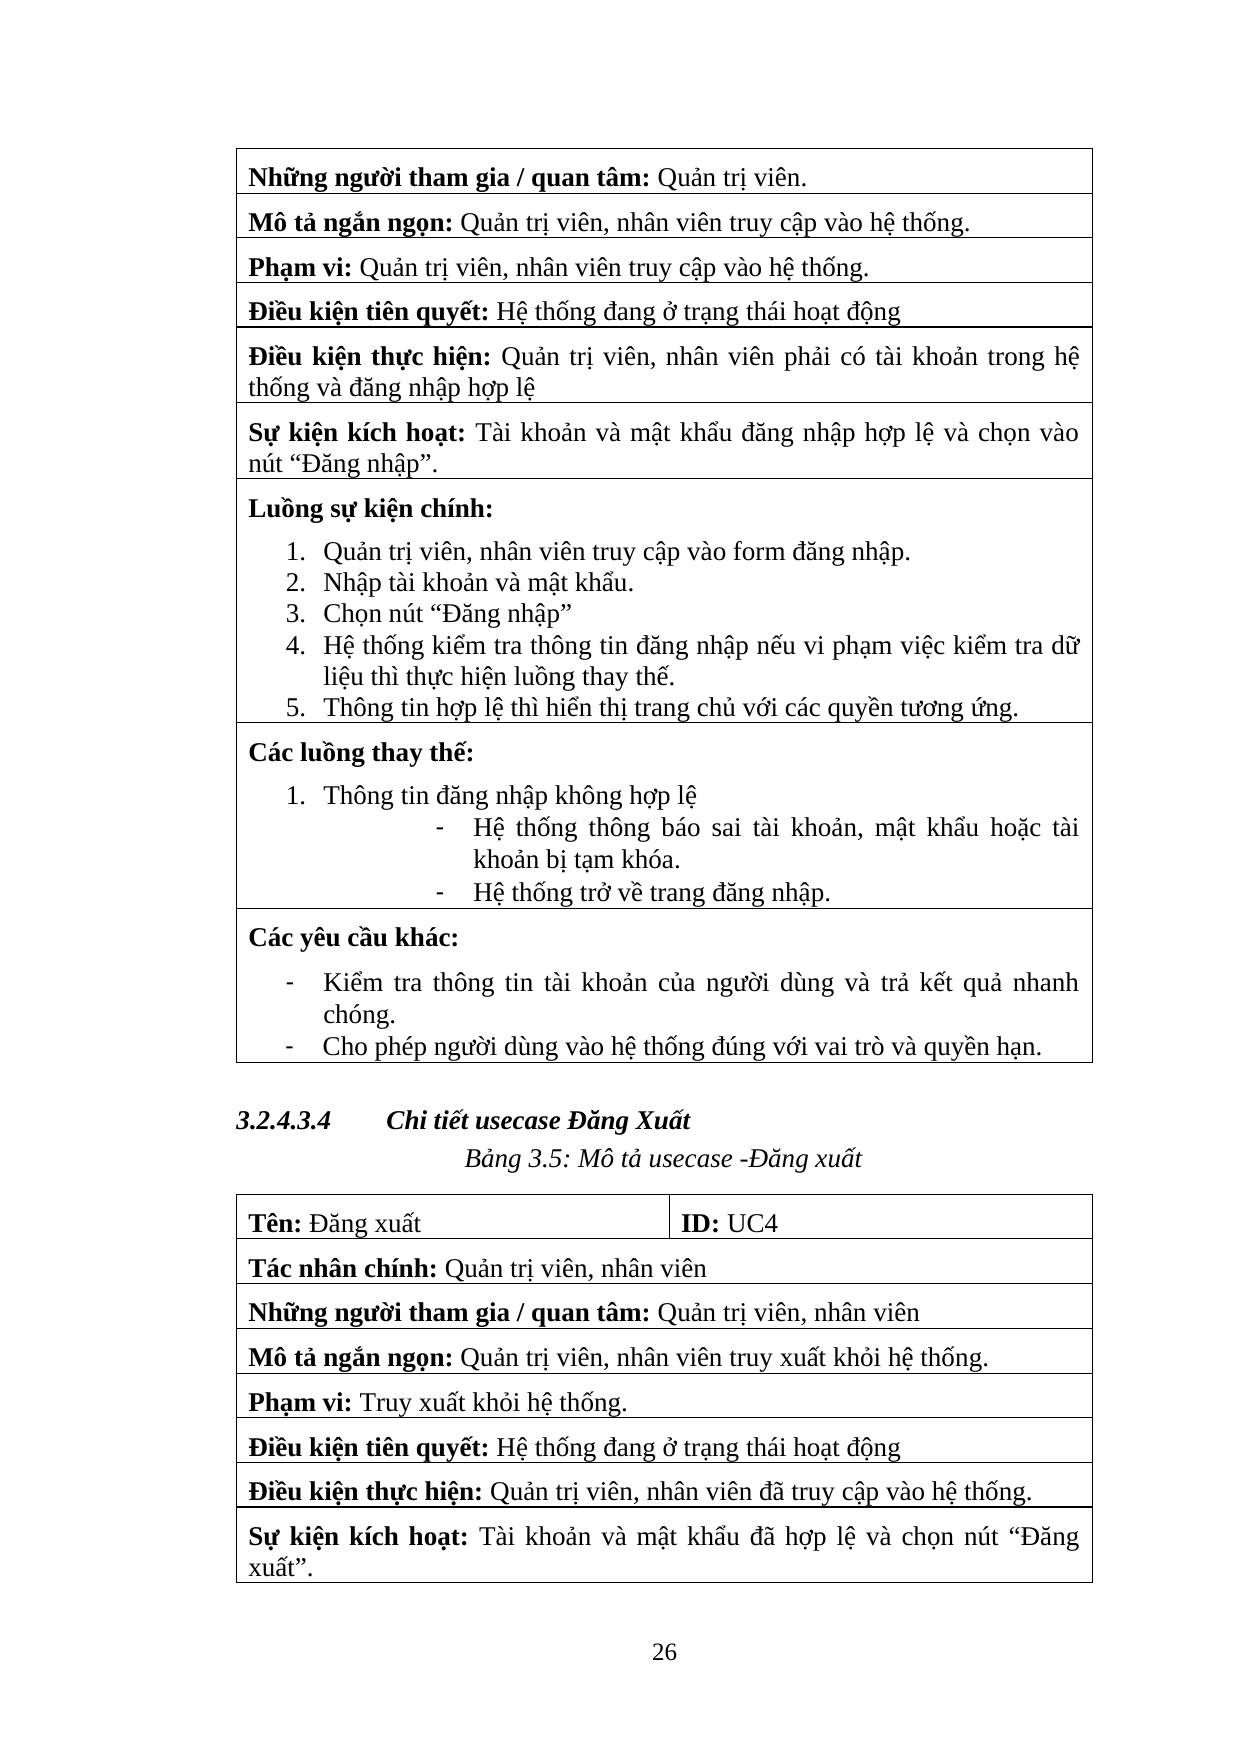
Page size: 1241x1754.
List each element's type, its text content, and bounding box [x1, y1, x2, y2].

text Bảng 3.5: Mô tả usecase -Đăng xuất [236, 1142, 1092, 1173]
table_cell Các luồng thay thế: Thông tin đăng nhập không hợp lệ Hệ thống thông báo sai tài khoản, mật khẩu hoặc tài khoản bị tạm khóa. Hệ thống trở về trang đăng nhập. [237, 723, 1092, 908]
table_header Tên: Đăng xuất [237, 1195, 669, 1238]
table_cell Những người tham gia / quan tâm: Quản trị viên. [237, 149, 1092, 192]
table_cell Phạm vi: Truy xuất khỏi hệ thống. [237, 1374, 1092, 1417]
table_header ID: UC4 [670, 1195, 1092, 1238]
table_cell Điều kiện thực hiện: Quản trị viên, nhân viên đã truy cập vào hệ thống. [237, 1463, 1092, 1506]
table_cell Tác nhân chính: Quản trị viên, nhân viên [237, 1239, 1092, 1283]
table_cell Sự kiện kích hoạt: Tài khoản và mật khẩu đăng nhập hợp lệ và chọn vào nút “Đăng nhập”. [237, 403, 1092, 478]
table_cell Mô tả ngắn ngọn: Quản trị viên, nhân viên truy cập vào hệ thống. [237, 194, 1092, 237]
table_cell Điều kiện tiên quyết: Hệ thống đang ở trạng thái hoạt động [237, 283, 1092, 326]
table_cell Phạm vi: Quản trị viên, nhân viên truy cập vào hệ thống. [237, 238, 1092, 282]
table_cell Sự kiện kích hoạt: Tài khoản và mật khẩu đã hợp lệ và chọn nút “Đăng xuất”. [237, 1508, 1092, 1582]
table_cell Những người tham gia / quan tâm: Quản trị viên, nhân viên [237, 1284, 1092, 1328]
table_cell Điều kiện thực hiện: Quản trị viên, nhân viên phải có tài khoản trong hệ thống và đăng nhập hợp lệ [237, 328, 1092, 402]
table_cell Mô tả ngắn ngọn: Quản trị viên, nhân viên truy xuất khỏi hệ thống. [237, 1329, 1092, 1372]
table_cell Luồng sự kiện chính: Quản trị viên, nhân viên truy cập vào form đăng nhập. Nhập tài khoản và mật khẩu. Chọn nút “Đăng nhập” Hệ thống kiểm tra thông tin đăng nhập nếu vi phạm việc kiểm tra dữ liệu thì thực hiện luồng thay thế. Thông tin hợp lệ thì hiển thị trang chủ với các quyền tương ứng. [237, 479, 1092, 722]
subtitle Chi tiết usecase Đăng Xuất [236, 1104, 1092, 1136]
table_cell Các yêu cầu khác: Kiểm tra thông tin tài khoản của người dùng và trả kết quả nhanh chóng. Cho phép người dùng vào hệ thống đúng với vai trò và quyền hạn. [237, 909, 1092, 1062]
table_cell Điều kiện tiên quyết: Hệ thống đang ở trạng thái hoạt động [237, 1418, 1092, 1462]
